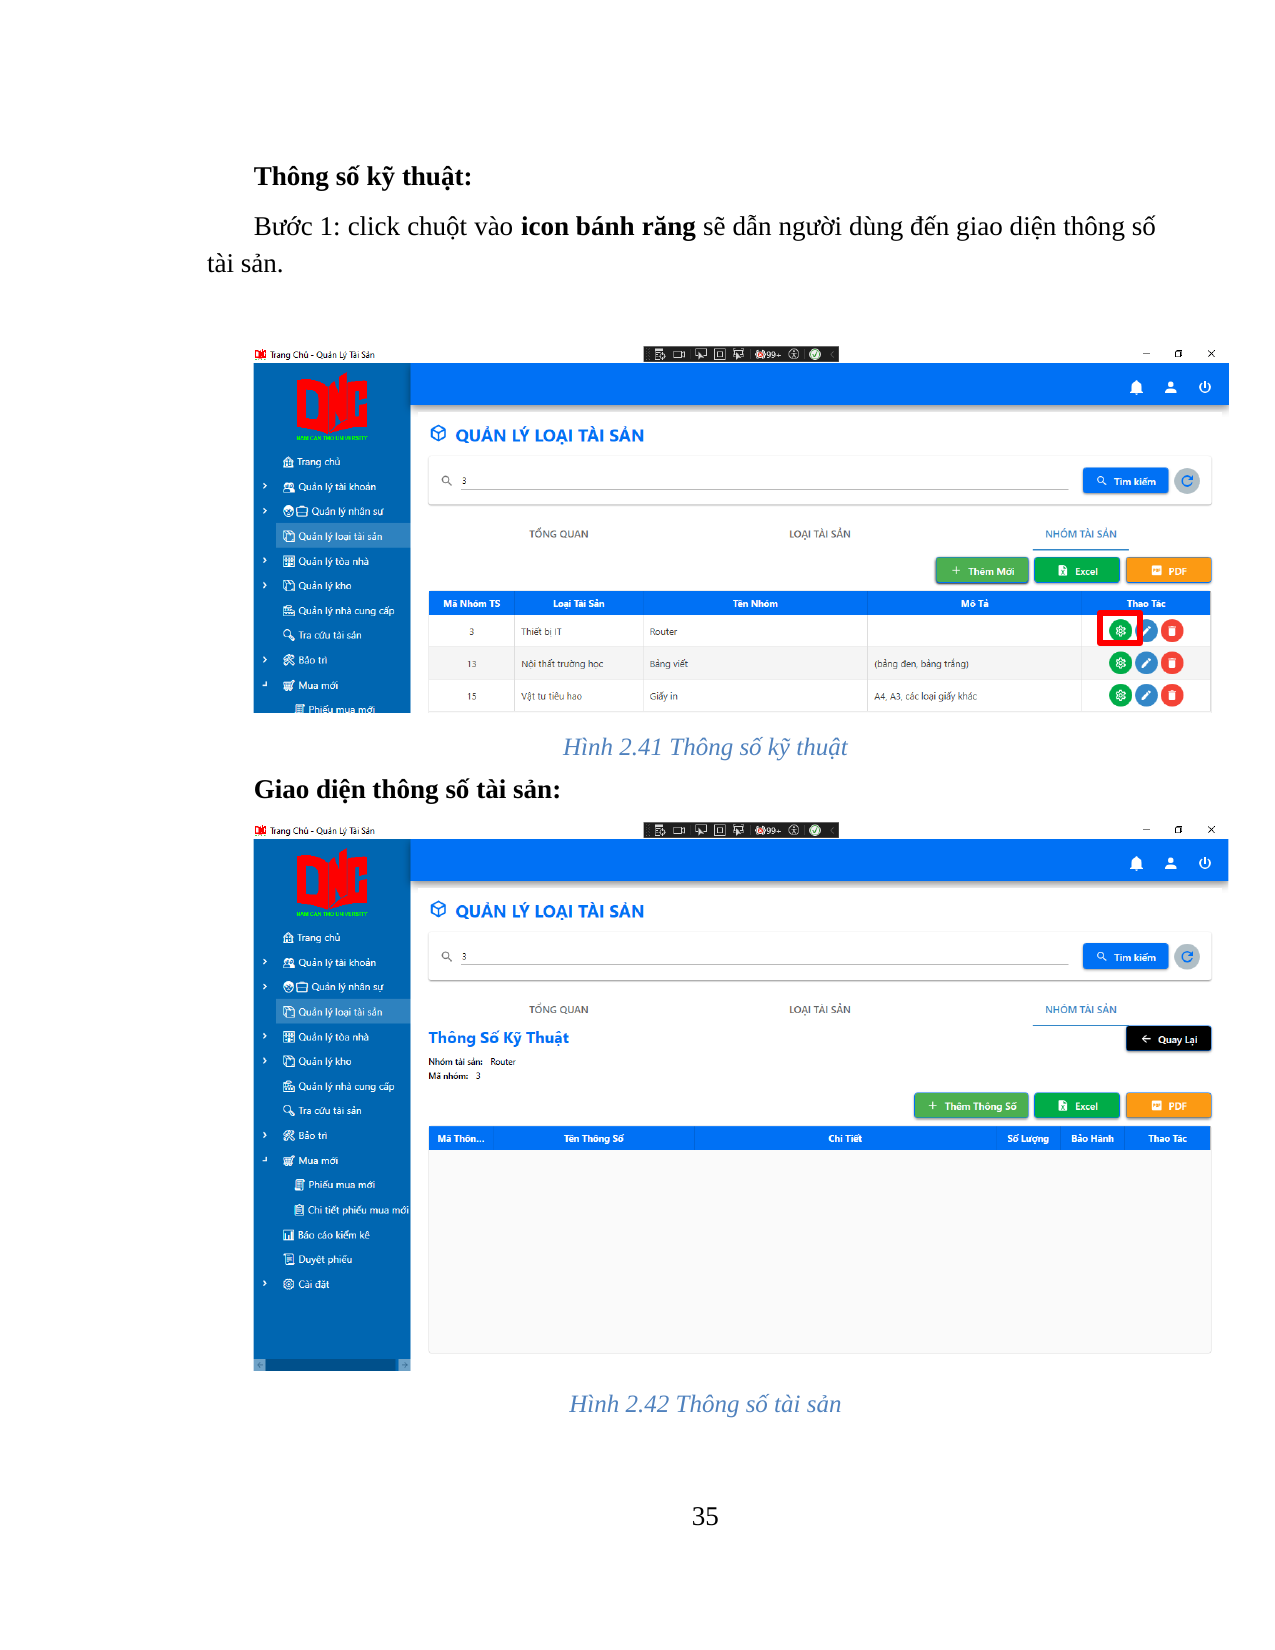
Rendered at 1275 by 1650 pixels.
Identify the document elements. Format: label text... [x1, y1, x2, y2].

picture [253, 822, 1229, 1371]
text Thông số kỹ thuật: [207, 160, 1157, 191]
text Bước 1: click chuột vào icon bánh răng sẽ dẫn người dùng đến giao diện thông số tài sản. [207, 210, 1157, 278]
picture [253, 346, 1229, 713]
text Giao diện thông số tài sản: [207, 773, 1157, 804]
text Hình 2.42 Thông số tài sản [207, 1389, 1157, 1418]
text Hình 2.41 Thông số kỹ thuật [207, 732, 1157, 760]
